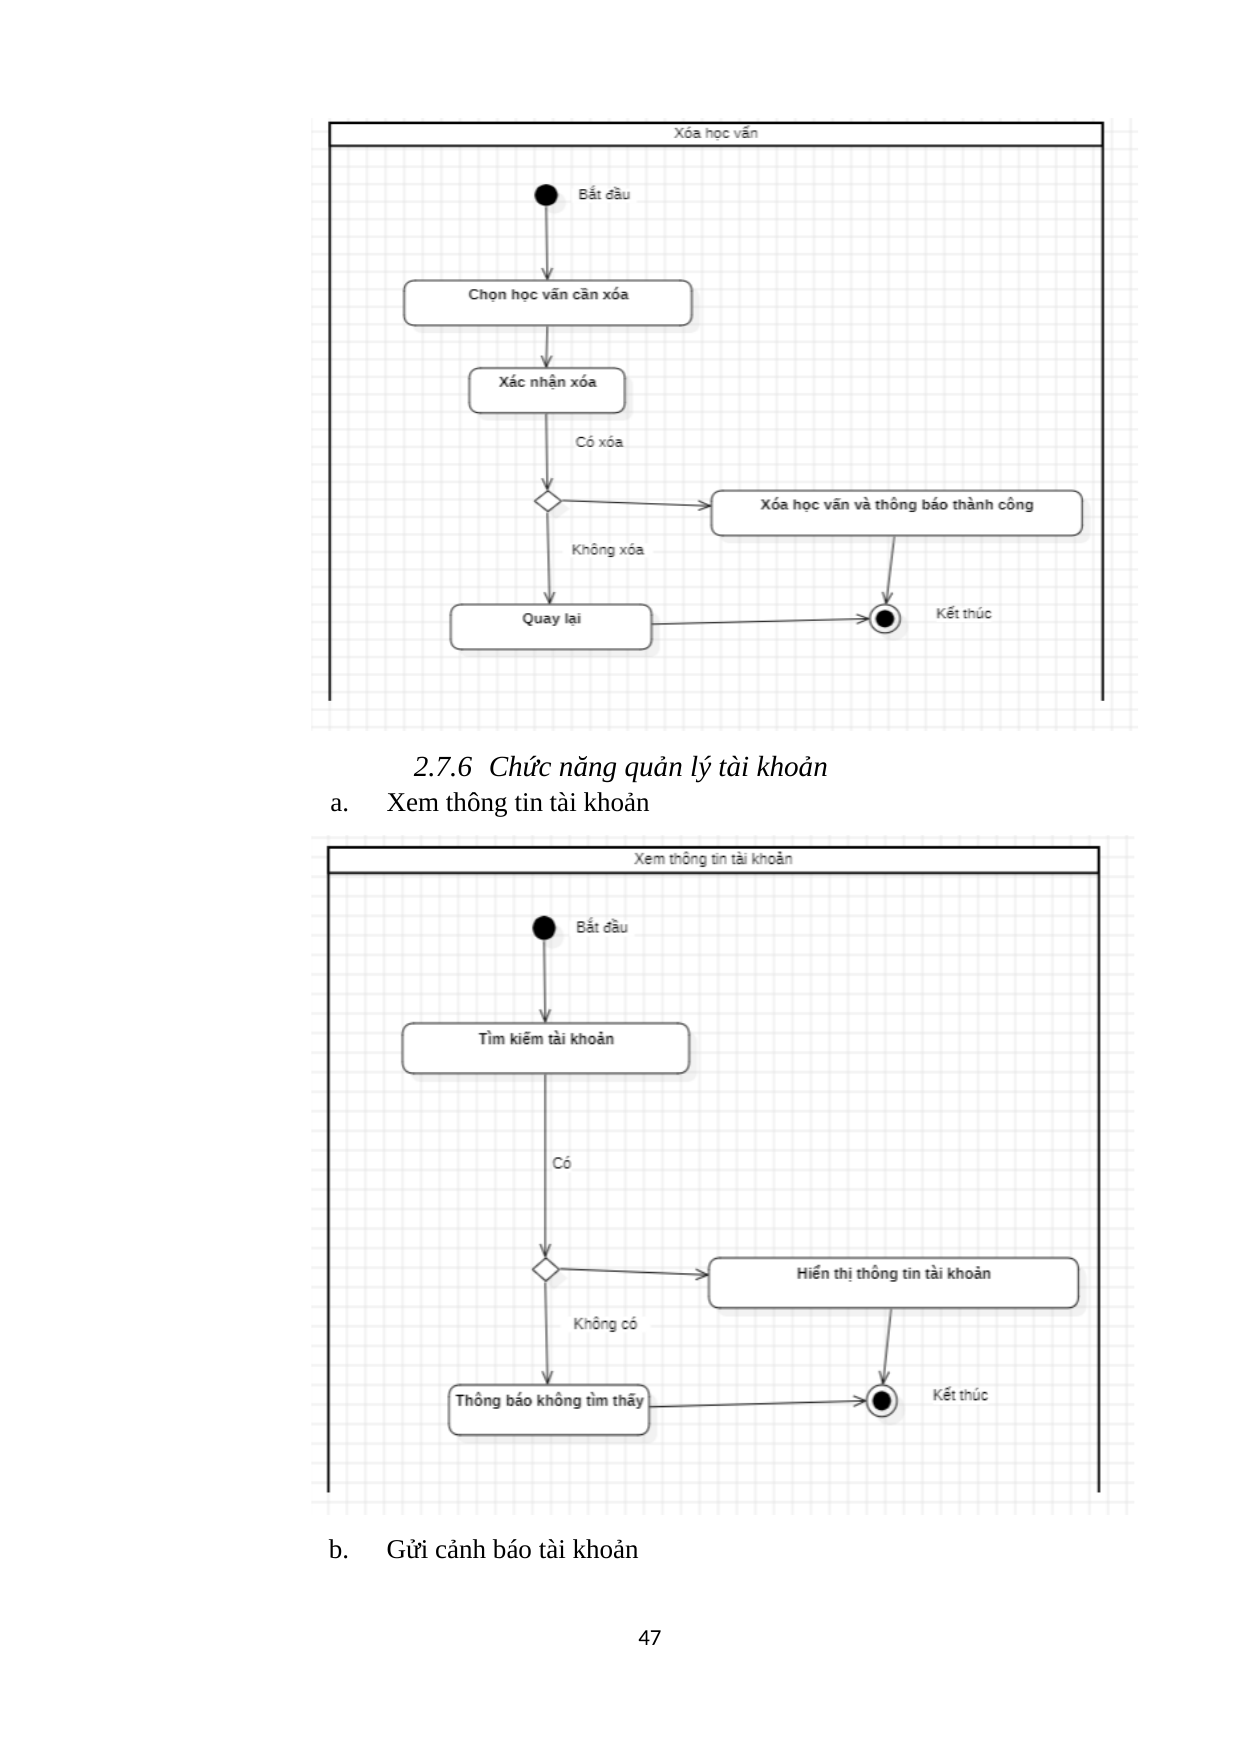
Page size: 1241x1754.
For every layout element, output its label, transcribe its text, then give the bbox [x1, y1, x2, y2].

list Gửi cảnh báo tài khoản [349, 1533, 1122, 1564]
list Xem thông tin tài khoản [349, 786, 1122, 817]
subtitle Chức năng quản lý tài khoản [413, 749, 1122, 783]
picture [311, 118, 1139, 731]
picture [311, 835, 1135, 1515]
